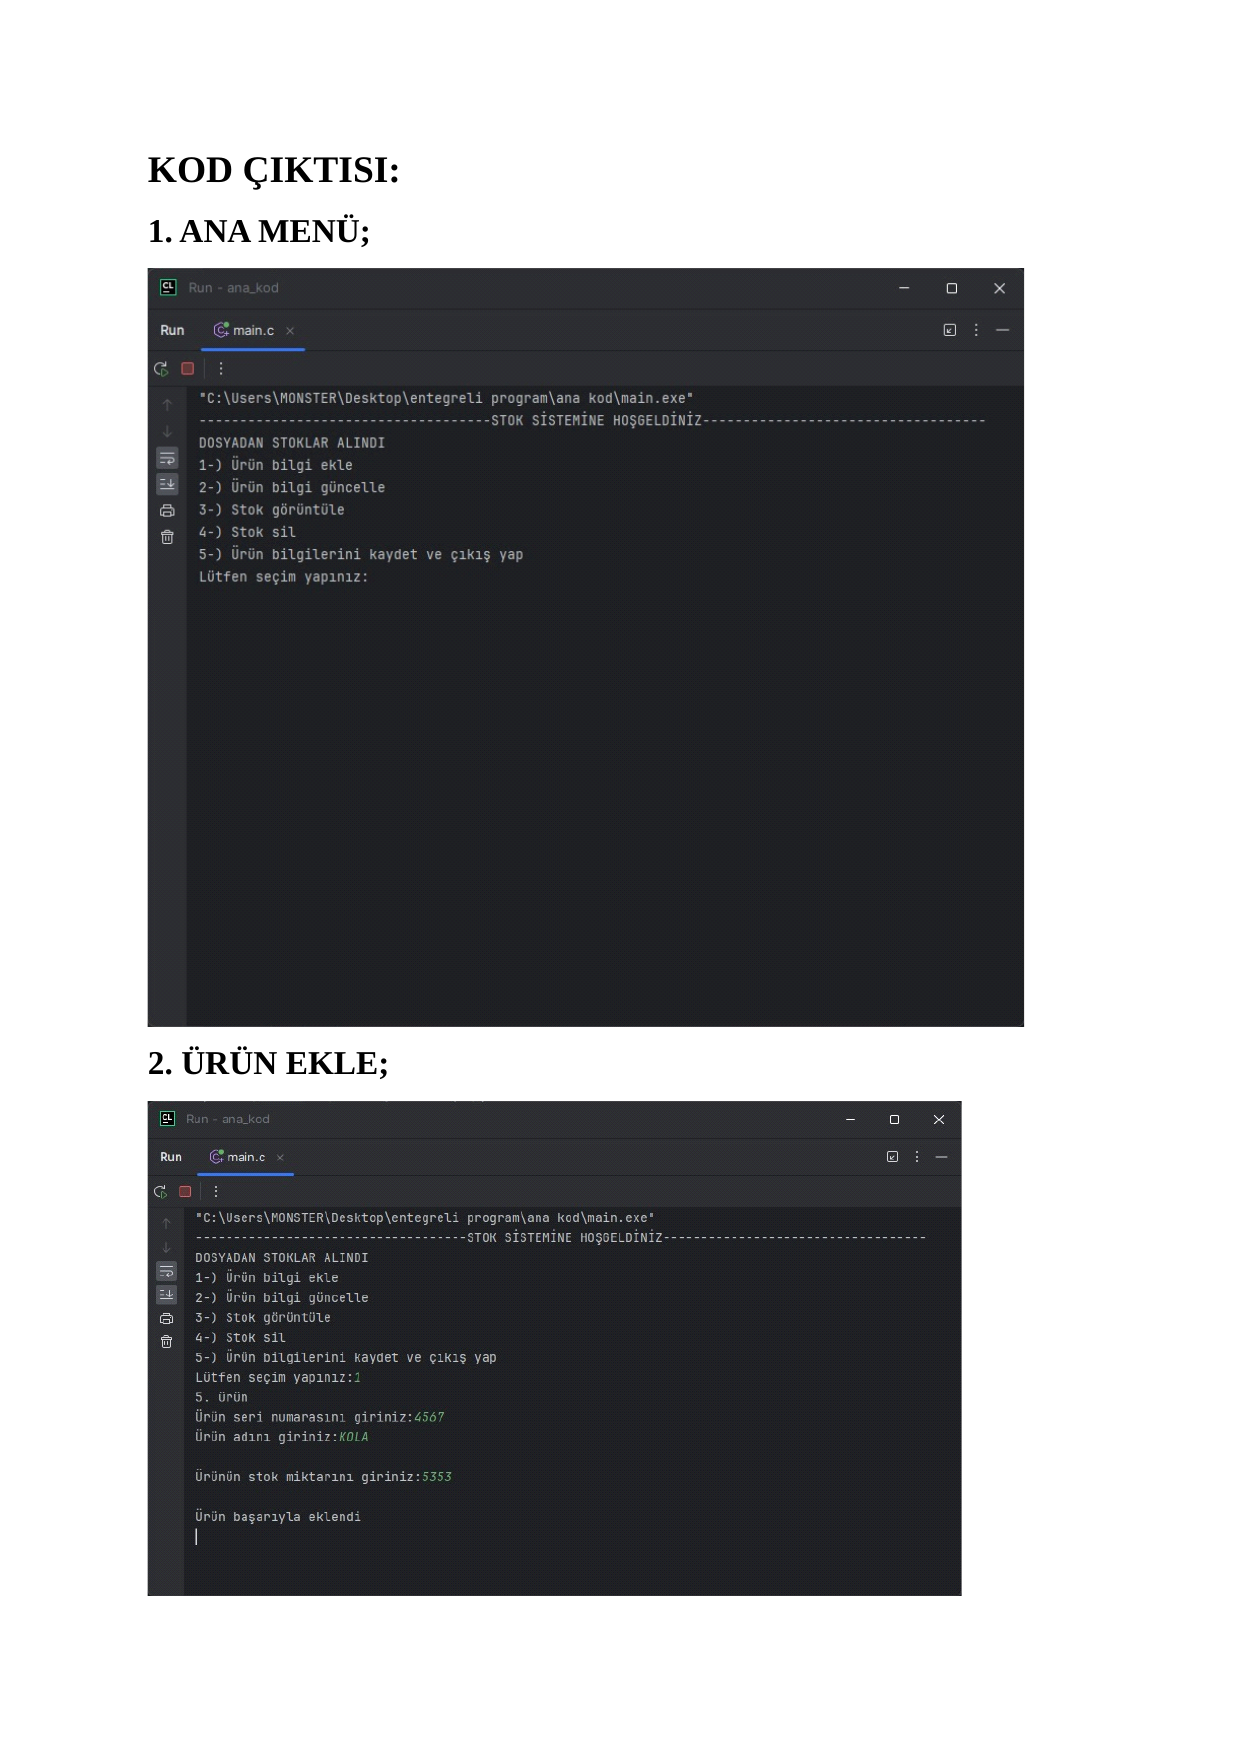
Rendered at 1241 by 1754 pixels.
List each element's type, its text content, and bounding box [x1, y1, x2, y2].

text 2. ÜRÜN EKLE; [148, 1043, 1093, 1082]
picture [147, 1101, 962, 1596]
text KOD ÇIKTISI: [148, 148, 1093, 191]
picture [147, 268, 1025, 1027]
text 1. ANA MENÜ; [148, 211, 1093, 249]
